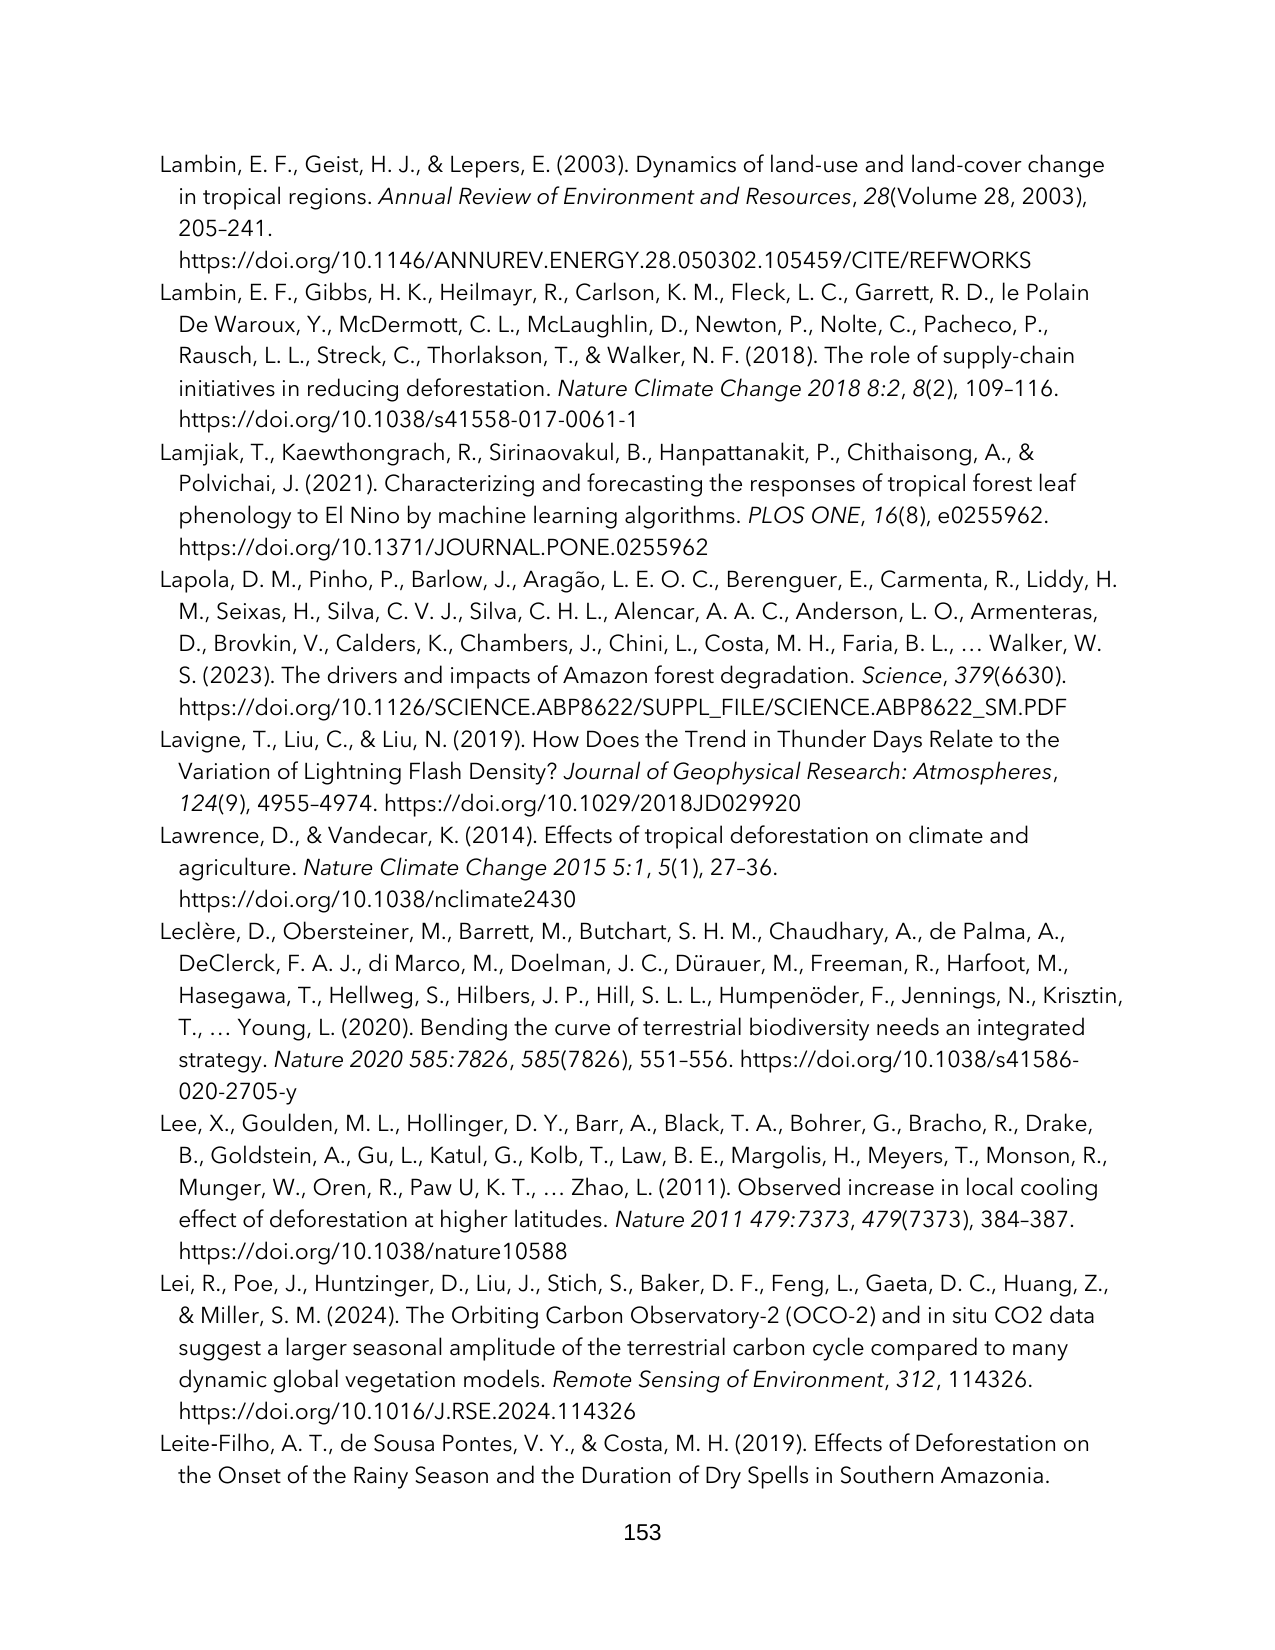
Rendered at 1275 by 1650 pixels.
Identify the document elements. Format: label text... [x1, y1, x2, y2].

text Lambin, E. F., Geist, H. J., & Lepers, E. (2003). Dynamics of land-use and land-cover change in tropical regions. Annual Review of Environment and Resources, 28(Volume 28, 2003), 205–241. https://doi.org/10.1146/ANNUREV.ENERGY.28.050302.105459/CITE/REFWORKS [159, 150, 1125, 274]
text Lamjiak, T., Kaewthongrach, R., Sirinaovakul, B., Hanpattanakit, P., Chithaisong, A., & Polvichai, J. (2021). Characterizing and forecasting the responses of tropical forest leaf phenology to El Nino by machine learning algorithms. PLOS ONE, 16(8), e0255962. https://doi.org/10.1371/JOURNAL.PONE.0255962 [159, 438, 1125, 562]
text Lapola, D. M., Pinho, P., Barlow, J., Aragão, L. E. O. C., Berenguer, E., Carmenta, R., Liddy, H. M., Seixas, H., Silva, C. V. J., Silva, C. H. L., Alencar, A. A. C., Anderson, L. O., Armenteras, D., Brovkin, V., Calders, K., Chambers, J., Chini, L., Costa, M. H., Faria, B. L., … Walker, W. S. (2023). The drivers and impacts of Amazon forest degradation. Science, 379(6630). https://doi.org/10.1126/SCIENCE.ABP8622/SUPPL_FILE/SCIENCE.ABP8622_SM.PDF [159, 566, 1125, 721]
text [159, 1429, 1125, 1489]
text Lawrence, D., & Vandecar, K. (2014). Effects of tropical deforestation on climate and agriculture. Nature Climate Change 2015 5:1, 5(1), 27–36. https://doi.org/10.1038/nclimate2430 [159, 822, 1125, 913]
text Lavigne, T., Liu, C., & Liu, N. (2019). How Does the Trend in Thunder Days Relate to the Variation of Lightning Flash Density? Journal of Geophysical Research: Atmospheres, 124(9), 4955–4974. https://doi.org/10.1029/2018JD029920 [159, 726, 1125, 817]
text Leclère, D., Obersteiner, M., Barrett, M., Butchart, S. H. M., Chaudhary, A., de Palma, A., DeClerck, F. A. J., di Marco, M., Doelman, J. C., Dürauer, M., Freeman, R., Harfoot, M., Hasegawa, T., Hellweg, S., Hilbers, J. P., Hill, S. L. L., Humpenöder, F., Jennings, N., Krisztin, T., … Young, L. (2020). Bending the curve of terrestrial biodiversity needs an integrated strategy. Nature 2020 585:7826, 585(7826), 551–556. https://doi.org/10.1038/s41586-020-2705-y [159, 917, 1125, 1105]
text Lei, R., Poe, J., Huntzinger, D., Liu, J., Stich, S., Baker, D. F., Feng, L., Gaeta, D. C., Huang, Z., & Miller, S. M. (2024). The Orbiting Carbon Observatory-2 (OCO-2) and in situ CO2 data suggest a larger seasonal amplitude of the terrestrial carbon cycle compared to many dynamic global vegetation models. Remote Sensing of Environment, 312, 114326. https://doi.org/10.1016/J.RSE.2024.114326 [159, 1269, 1125, 1425]
text Lambin, E. F., Gibbs, H. K., Heilmayr, R., Carlson, K. M., Fleck, L. C., Garrett, R. D., le Polain De Waroux, Y., McDermott, C. L., McLaughlin, D., Newton, P., Nolte, C., Pacheco, P., Rausch, L. L., Streck, C., Thorlakson, T., & Walker, N. F. (2018). The role of supply-chain initiatives in reducing deforestation. Nature Climate Change 2018 8:2, 8(2), 109–116. https://doi.org/10.1038/s41558-017-0061-1 [159, 278, 1125, 434]
text Lee, X., Goulden, M. L., Hollinger, D. Y., Barr, A., Black, T. A., Bohrer, G., Bracho, R., Drake, B., Goldstein, A., Gu, L., Katul, G., Kolb, T., Law, B. E., Margolis, H., Meyers, T., Monson, R., Munger, W., Oren, R., Paw U, K. T., … Zhao, L. (2011). Observed increase in local cooling effect of deforestation at higher latitudes. Nature 2011 479:7373, 479(7373), 384–387. https://doi.org/10.1038/nature10588 [159, 1109, 1125, 1265]
